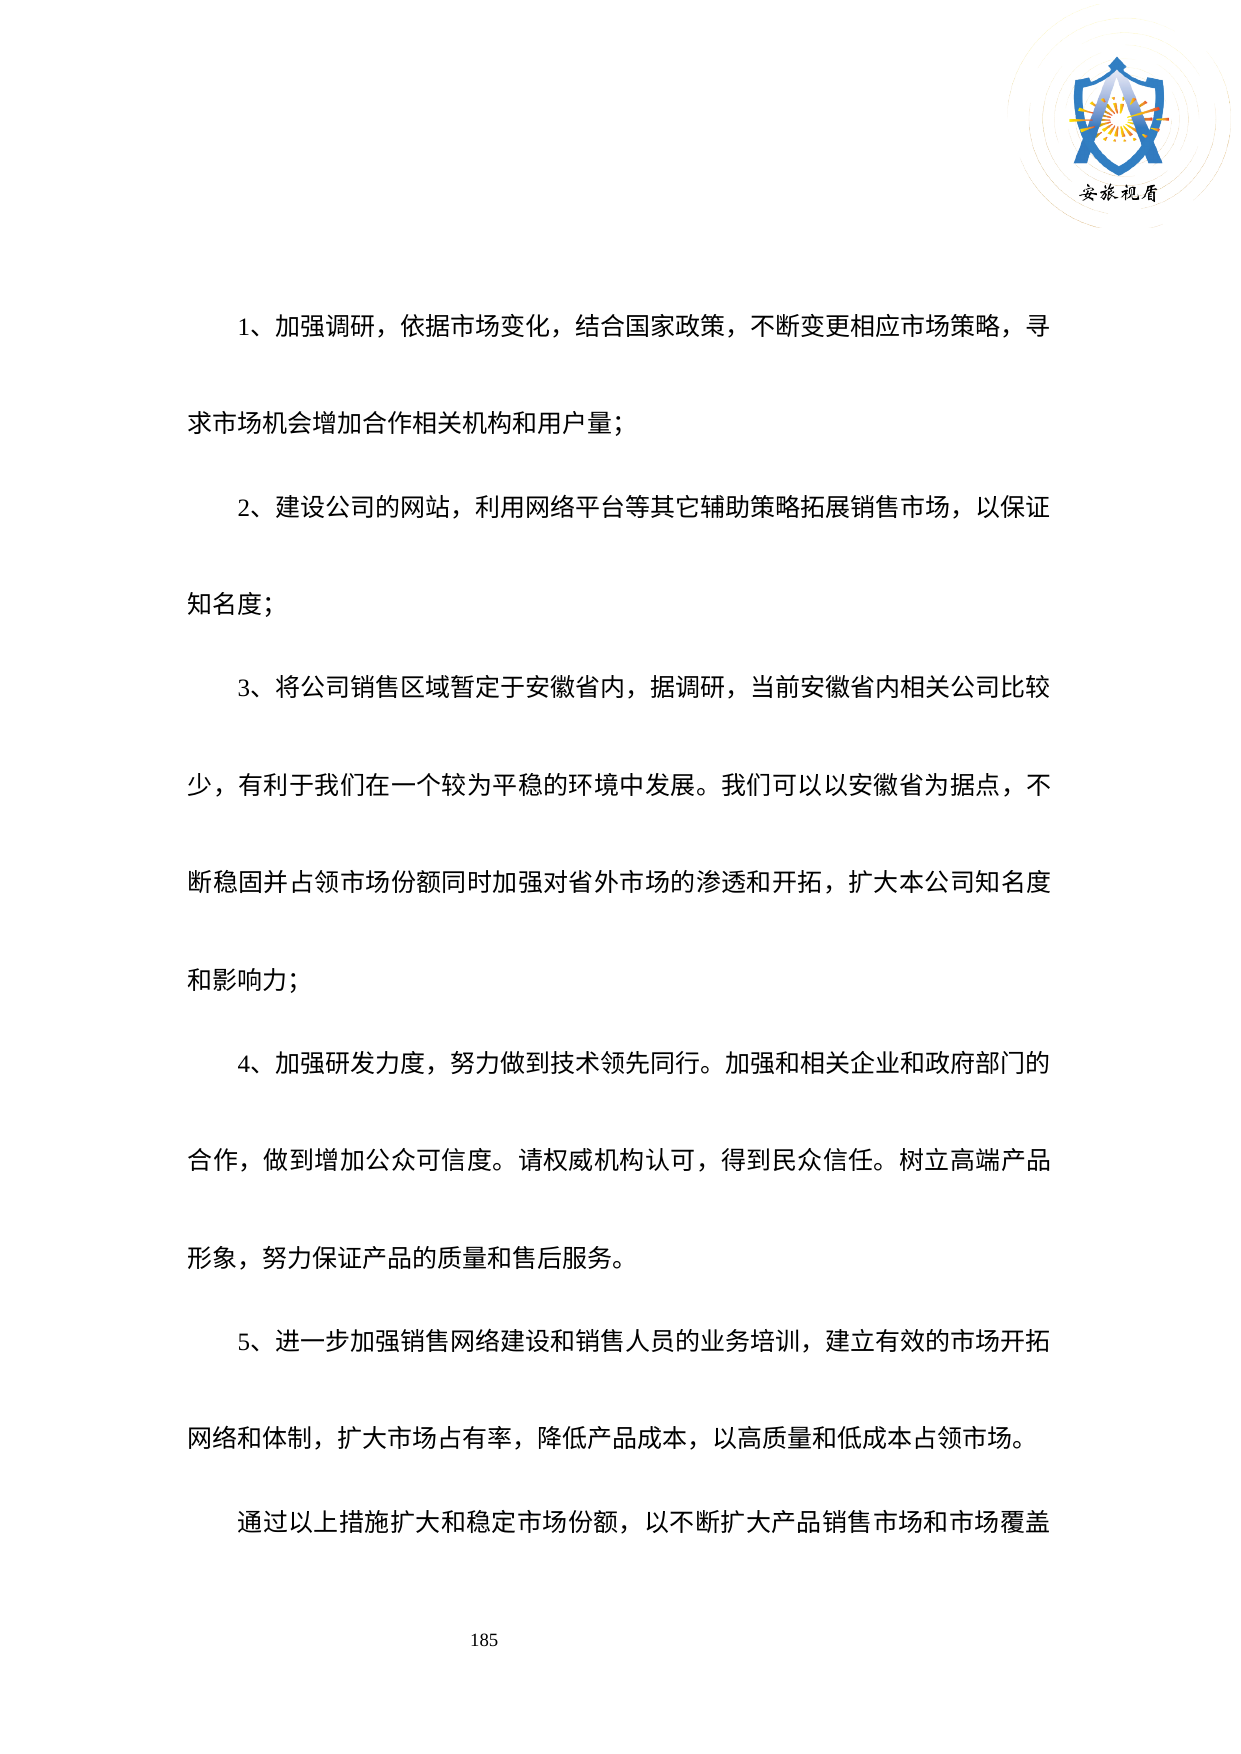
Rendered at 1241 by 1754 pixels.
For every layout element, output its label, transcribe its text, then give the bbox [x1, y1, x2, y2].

text 4、加强研发力度，努力做到技术领先同行。加强和相关企业和政府部门的合作，做到增加公众可信度。请权威机构认可，得到民众信任。树立高端产品形象，努力保证产品的质量和售后服务。 [187, 1029, 1053, 1289]
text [187, 1488, 1053, 1553]
text 2、建设公司的网站，利用网络平台等其它辅助策略拓展销售市场，以保证知名度； [187, 473, 1053, 635]
text 3、将公司销售区域暂定于安徽省内，据调研，当前安徽省内相关公司比较少，有利于我们在一个较为平稳的环境中发展。我们可以以安徽省为据点，不断稳固并占领市场份额同时加强对省外市场的渗透和开拓，扩大本公司知名度和影响力； [187, 653, 1053, 1011]
picture [1007, 4, 1231, 228]
text 5、进一步加强销售网络建设和销售人员的业务培训，建立有效的市场开拓网络和体制，扩大市场占有率，降低产品成本，以高质量和低成本占领市场。 [187, 1307, 1053, 1469]
text 1、加强调研，依据市场变化，结合国家政策，不断变更相应市场策略，寻求市场机会增加合作相关机构和用户量； [187, 162, 1053, 454]
